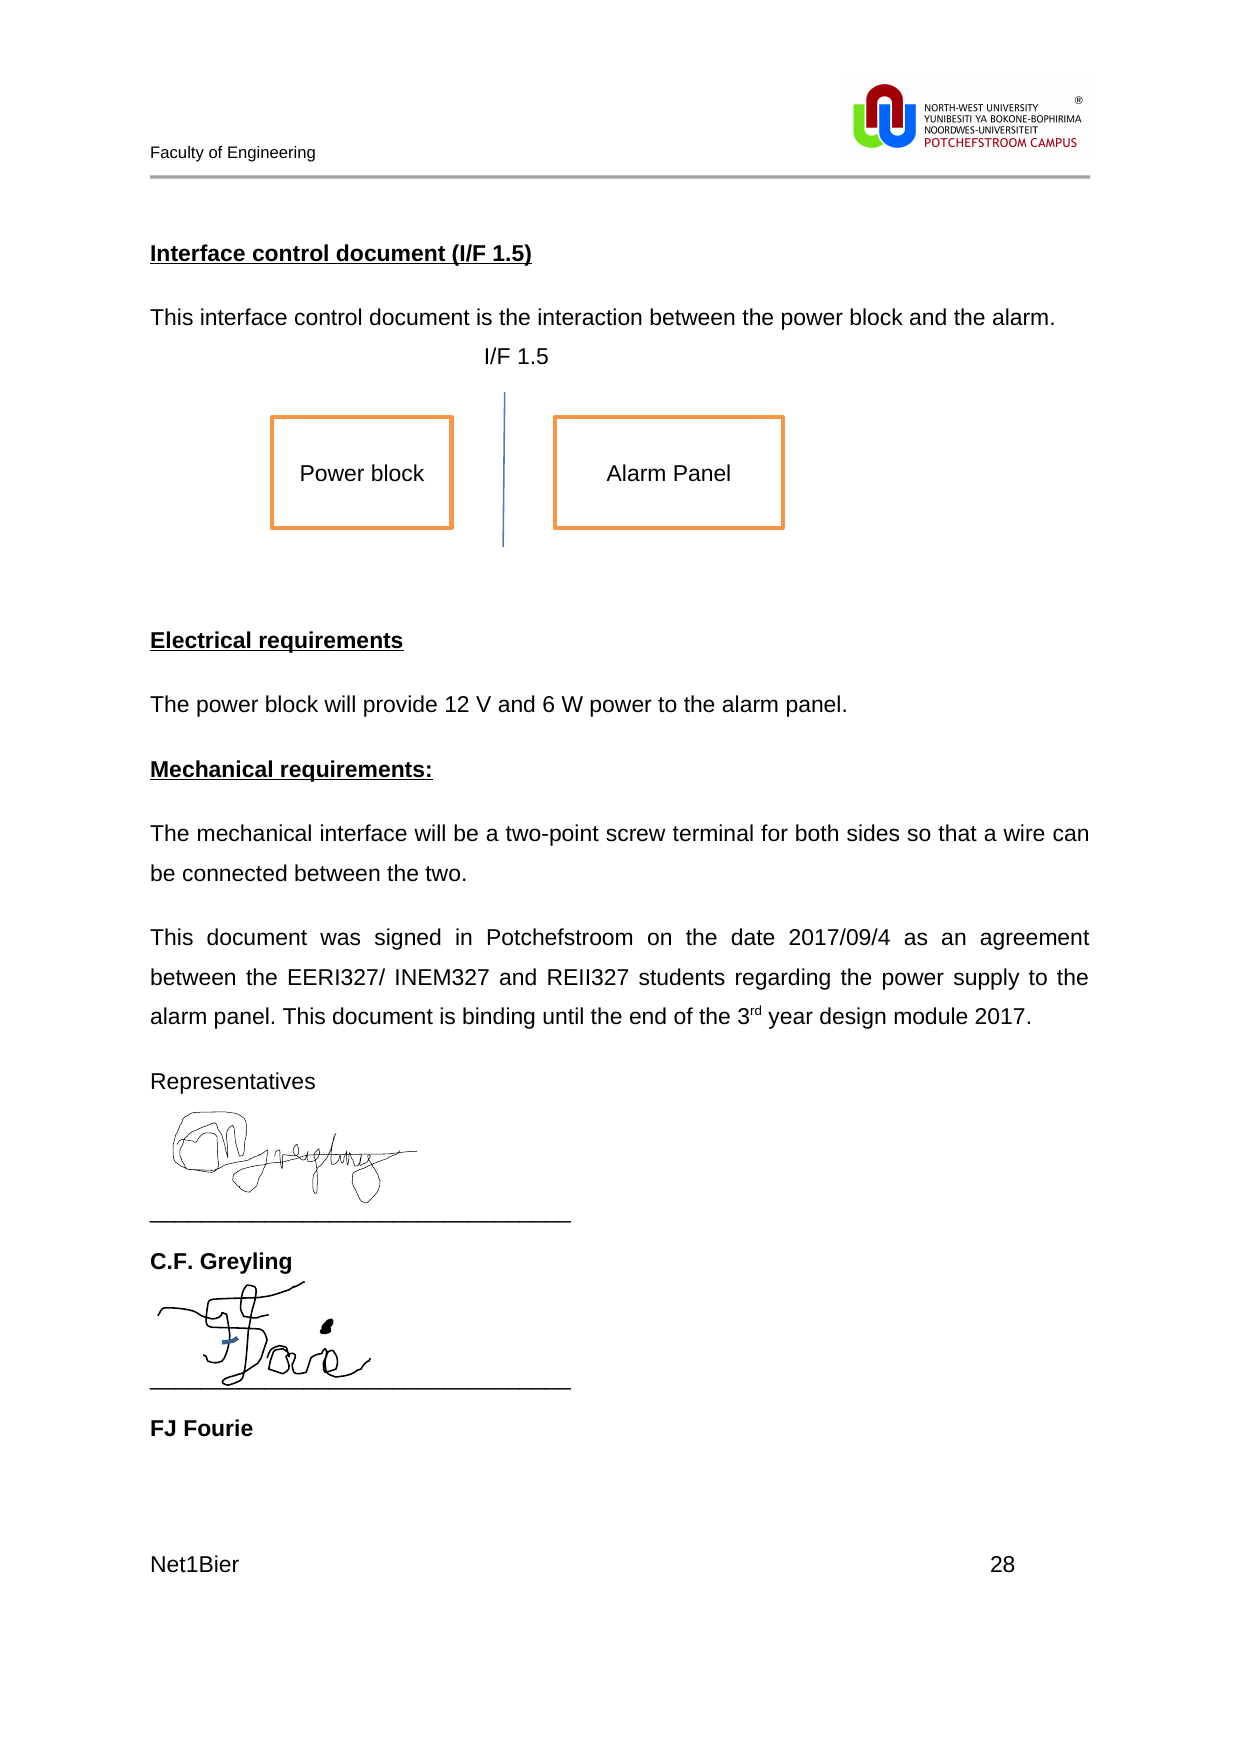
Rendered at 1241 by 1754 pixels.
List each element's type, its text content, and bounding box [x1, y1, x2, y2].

text Mechanical requirements: [150, 756, 1090, 782]
picture [840, 73, 1095, 159]
text _________________________________ [150, 1364, 1090, 1390]
text _________________________________ [150, 1197, 1090, 1223]
text This document was signed in Potchefstroom on the date 2017/09/4 as an agreement between the EERI327/ INEM327 and REII327 students regarding the power supply to the alarm panel. This document is binding until the end of the 3rd year design module 2017. [150, 924, 1090, 1029]
text The mechanical interface will be a two-point screw terminal for both sides so that a wire can be connected between the two. [150, 820, 1090, 886]
text Electrical requirements [150, 627, 1090, 653]
text The power block will provide 12 V and 6 W power to the alarm panel. [150, 691, 1090, 718]
text FJ Fourie [150, 1415, 1090, 1441]
text Interface control document (I/F 1.5) [150, 240, 1090, 266]
text Representatives [150, 1068, 1090, 1094]
text C.F. Greyling [150, 1248, 1090, 1274]
text This interface control document is the interaction between the power block and the alarm. [150, 304, 1090, 331]
